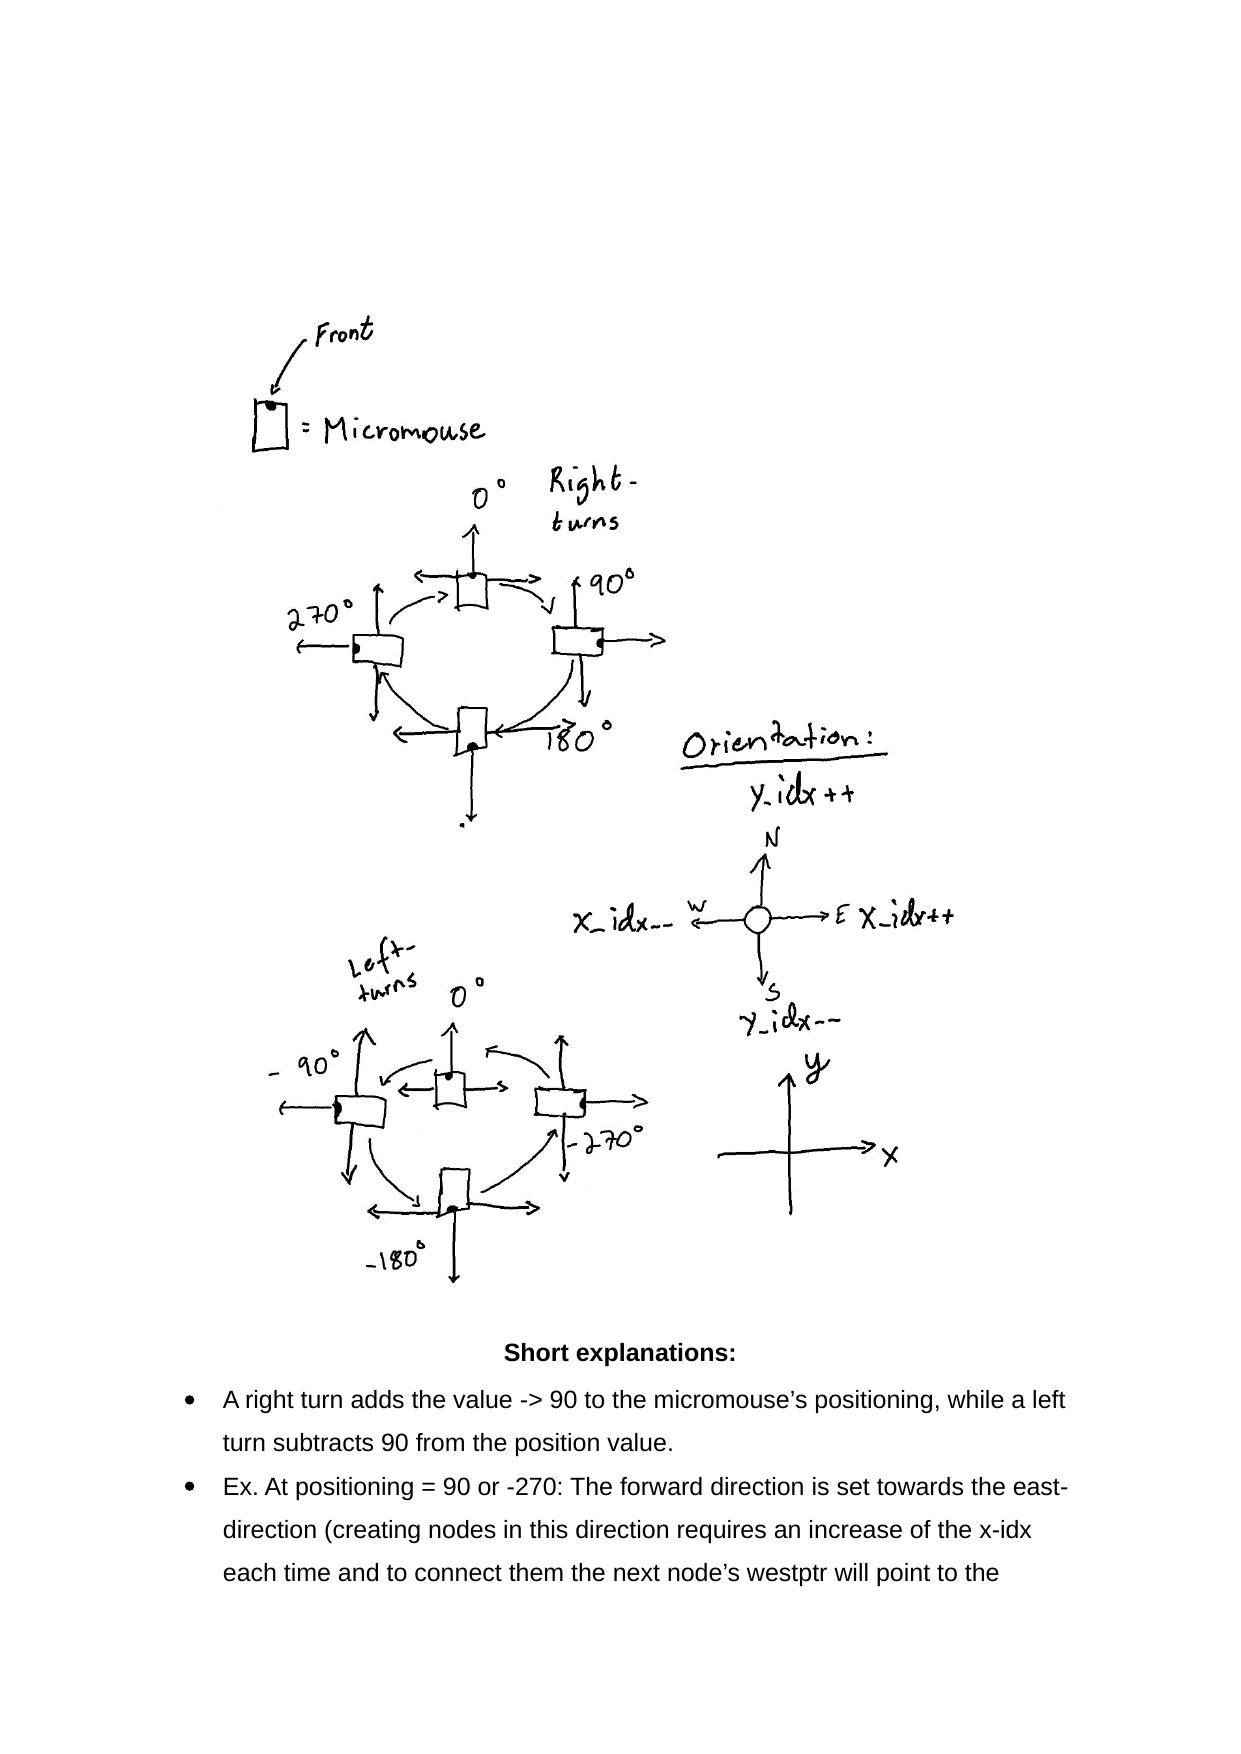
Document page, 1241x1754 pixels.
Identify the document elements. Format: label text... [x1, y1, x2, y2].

list A right turn adds the value -> 90 to the micromouse’s positioning, while a left turn subtracts 90 from the position value. [185, 1385, 1093, 1457]
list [185, 1472, 1093, 1587]
picture [206, 207, 1035, 1304]
text Short explanations: [148, 1338, 1093, 1367]
